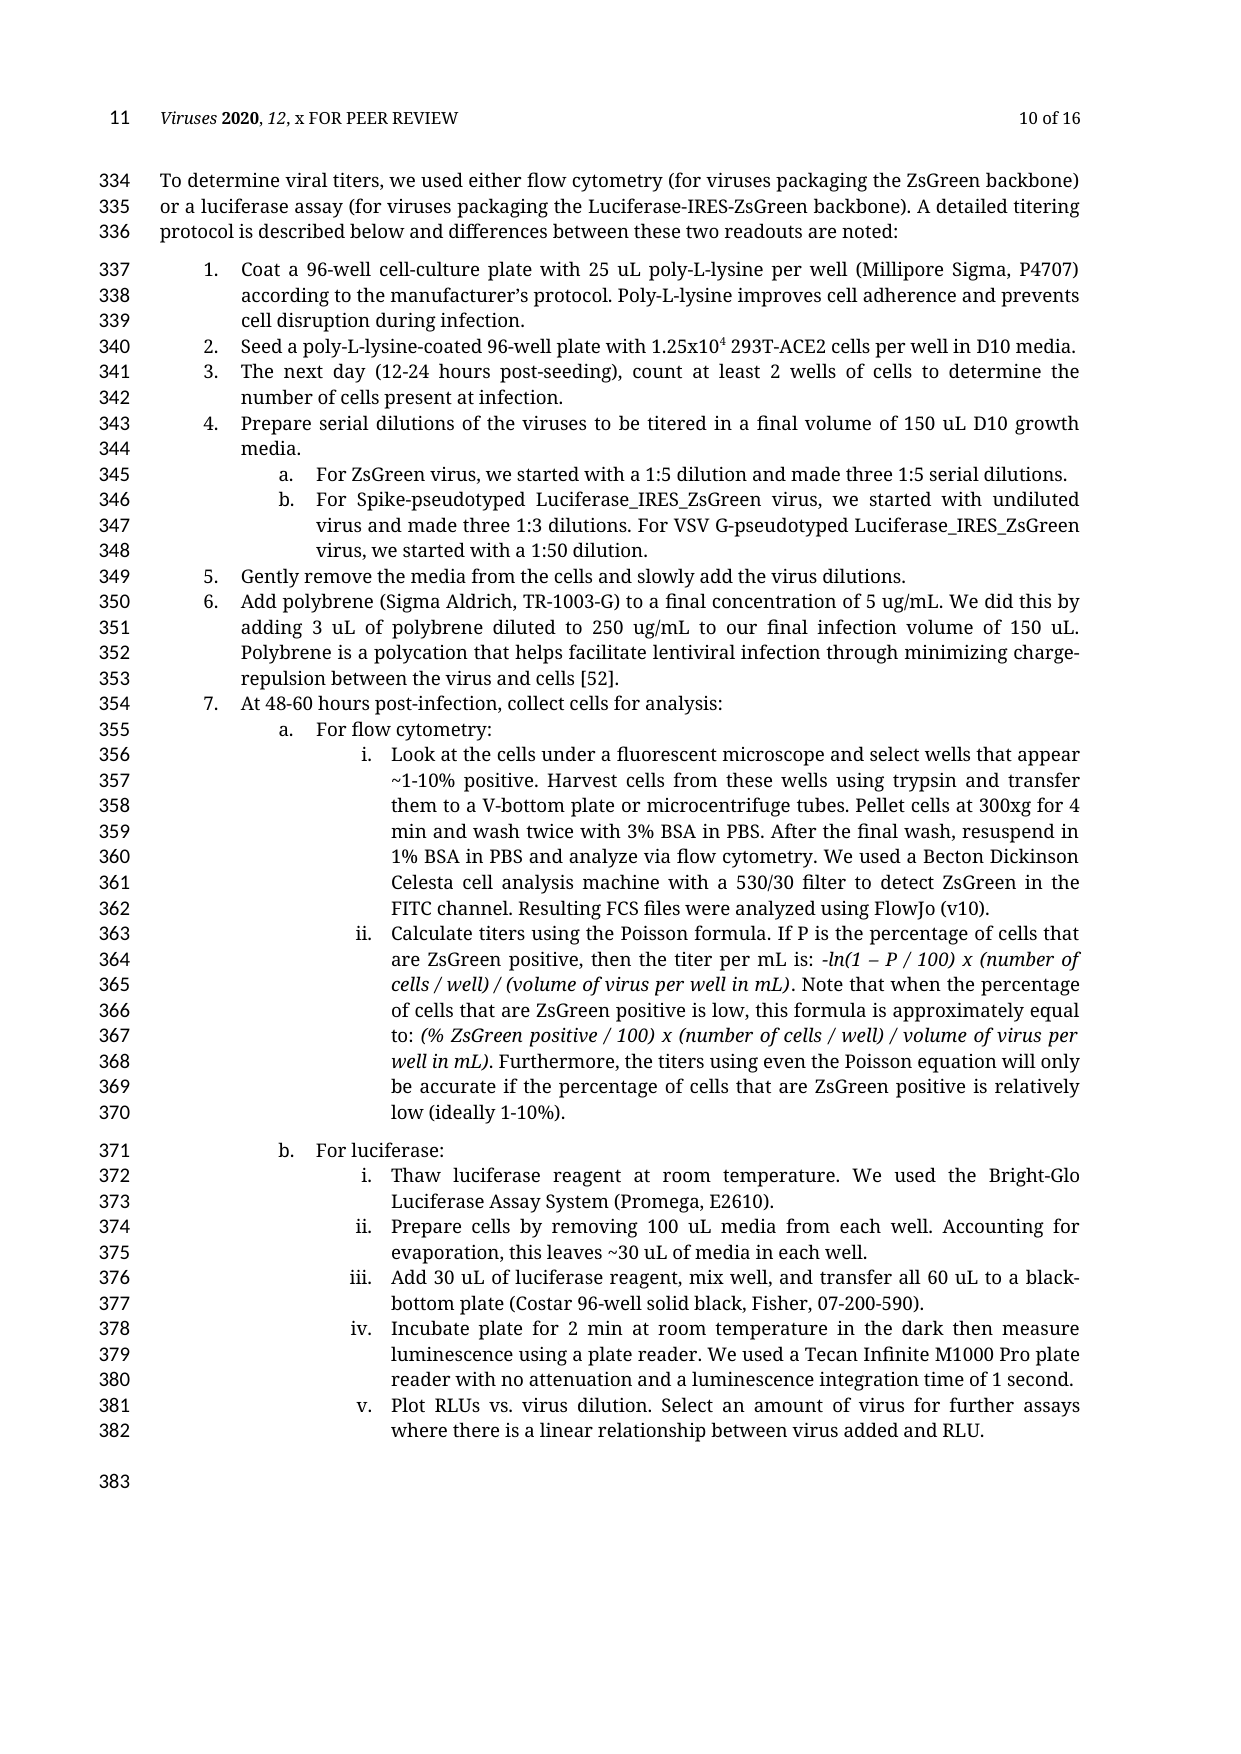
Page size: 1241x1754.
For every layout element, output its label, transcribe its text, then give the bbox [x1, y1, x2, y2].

list The next day (12-24 hours post-seeding), count at least 2 wells of cells to determine the number of cells present at infection. [203, 359, 1081, 410]
list Seed a poly-L-lysine-coated 96-well plate with 1.25x104 293T-ACE2 cells per well in D10 media. [203, 333, 1081, 359]
list For luciferase: [278, 1137, 1081, 1162]
list Thaw luciferase reagent at room temperature. We used the Bright-Glo Luciferase Assay System (Promega, E2610). [372, 1162, 1081, 1213]
list At 48-60 hours post-infection, collect cells for analysis: [203, 691, 1081, 716]
list Coat a 96-well cell-culture plate with 25 uL poly-L-lysine per well (Millipore Sigma, P4707) according to the manufacturer’s protocol. Poly-L-lysine improves cell adherence and prevents cell disruption during infection. [203, 257, 1081, 333]
list Add polybrene (Sigma Aldrich, TR-1003-G) to a final concentration of 5 ug/mL. We did this by adding 3 uL of polybrene diluted to 250 ug/mL to our final infection volume of 150 uL. Polybrene is a polycation that helps facilitate lentiviral infection through minimizing charge-repulsion between the virus and cells [52]. [203, 588, 1081, 691]
list Look at the cells under a fluorescent microscope and select wells that appear ~1-10% positive. Harvest cells from these wells using trypsin and transfer them to a V-bottom plate or microcentrifuge tubes. Pellet cells at 300xg for 4 min and wash twice with 3% BSA in PBS. After the final wash, resuspend in 1% BSA in PBS and analyze via flow cytometry. We used a Becton Dickinson Celesta cell analysis machine with a 530/30 filter to detect ZsGreen in the FITC channel. Resulting FCS files were analyzed using FlowJo (v10). [372, 742, 1081, 920]
list Add 30 uL of luciferase reagent, mix well, and transfer all 60 uL to a black-bottom plate (Costar 96-well solid black, Fisher, 07-200-590). [372, 1264, 1081, 1316]
list Gently remove the media from the cells and slowly add the virus dilutions. [203, 563, 1081, 588]
list For ZsGreen virus, we started with a 1:5 dilution and made three 1:5 serial dilutions. [278, 461, 1081, 486]
list Prepare cells by removing 100 uL media from each well. Accounting for evaporation, this leaves ~30 uL of media in each well. [372, 1213, 1081, 1264]
list Plot RLUs vs. virus dilution. Select an amount of virus for further assays where there is a linear relationship between virus added and RLU. [372, 1392, 1081, 1443]
list For Spike-pseudotyped Luciferase_IRES_ZsGreen virus, we started with undiluted virus and made three 1:3 dilutions. For VSV G-pseudotyped Luciferase_IRES_ZsGreen virus, we started with a 1:50 dilution. [278, 486, 1081, 563]
list Incubate plate for 2 min at room temperature in the dark then measure luminescence using a plate reader. We used a Tecan Infinite M1000 Pro plate reader with no attenuation and a luminescence integration time of 1 second. [372, 1316, 1081, 1392]
text To determine viral titers, we used either flow cytometry (for viruses packaging the ZsGreen backbone) or a luciferase assay (for viruses packaging the Luciferase-IRES-ZsGreen backbone). A detailed titering protocol is described below and differences between these two readouts are noted: [159, 168, 1081, 244]
list Calculate titers using the Poisson formula. If P is the percentage of cells that are ZsGreen positive, then the titer per mL is: -ln(1 – P / 100) x (number of cells / well) / (volume of virus per well in mL). Note that when the percentage of cells that are ZsGreen positive is low, this formula is approximately equal to: (% ZsGreen positive / 100) x (number of cells / well) / volume of virus per well in mL). Furthermore, the titers using even the Poisson equation will only be accurate if the percentage of cells that are ZsGreen positive is relatively low (ideally 1-10%). [372, 920, 1081, 1124]
list Prepare serial dilutions of the viruses to be titered in a final volume of 150 uL D10 growth media. [203, 410, 1081, 461]
list For flow cytometry: [278, 716, 1081, 742]
